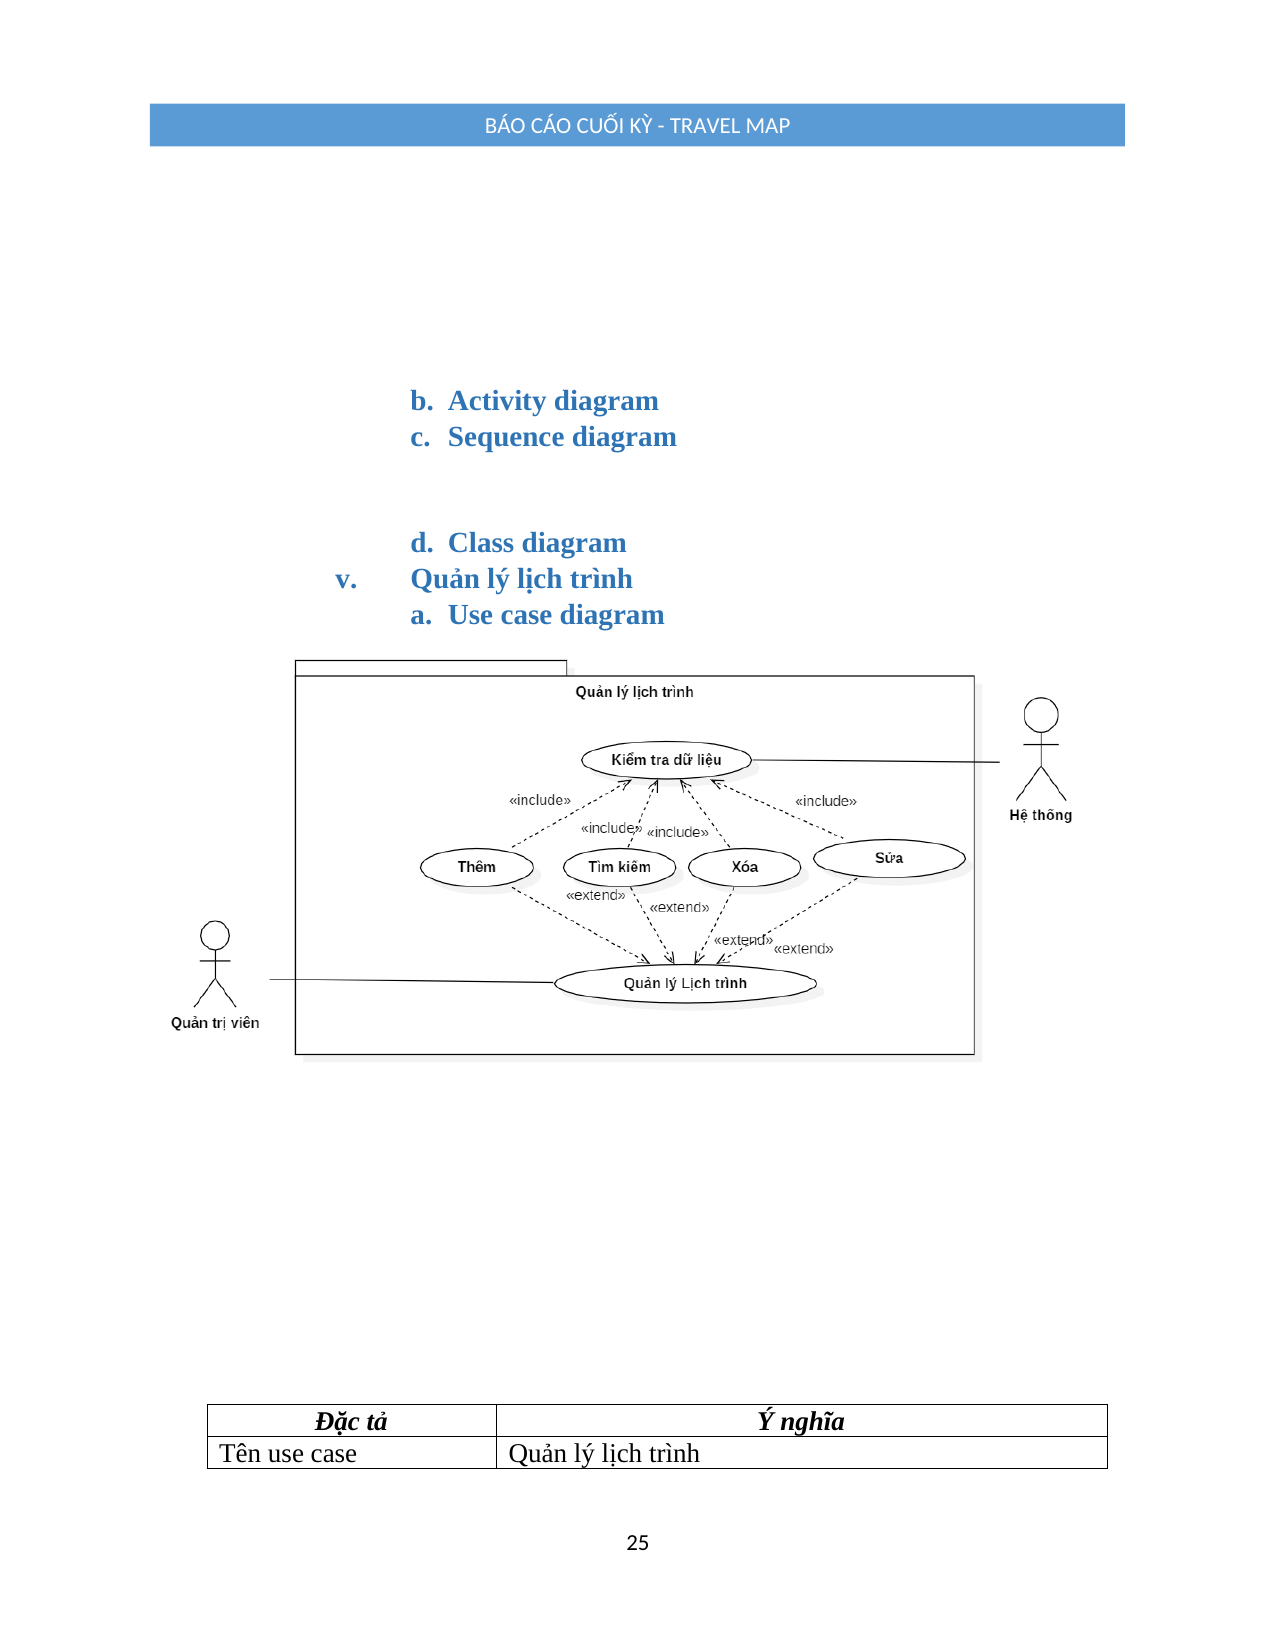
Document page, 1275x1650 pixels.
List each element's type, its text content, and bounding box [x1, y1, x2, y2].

table_header Đặc tả [208, 1405, 496, 1436]
table_cell Quản lý lịch trình [497, 1437, 1107, 1468]
picture [150, 650, 1125, 1098]
list Activity diagram [410, 383, 1125, 417]
list Sequence diagram [410, 419, 1125, 453]
table_header Ý nghĩa [497, 1405, 1107, 1436]
list Use case diagram [410, 597, 1125, 631]
list Quản lý lịch trình [335, 561, 1125, 594]
list Class diagram [410, 525, 1125, 558]
table_cell Tên use case [208, 1437, 496, 1468]
